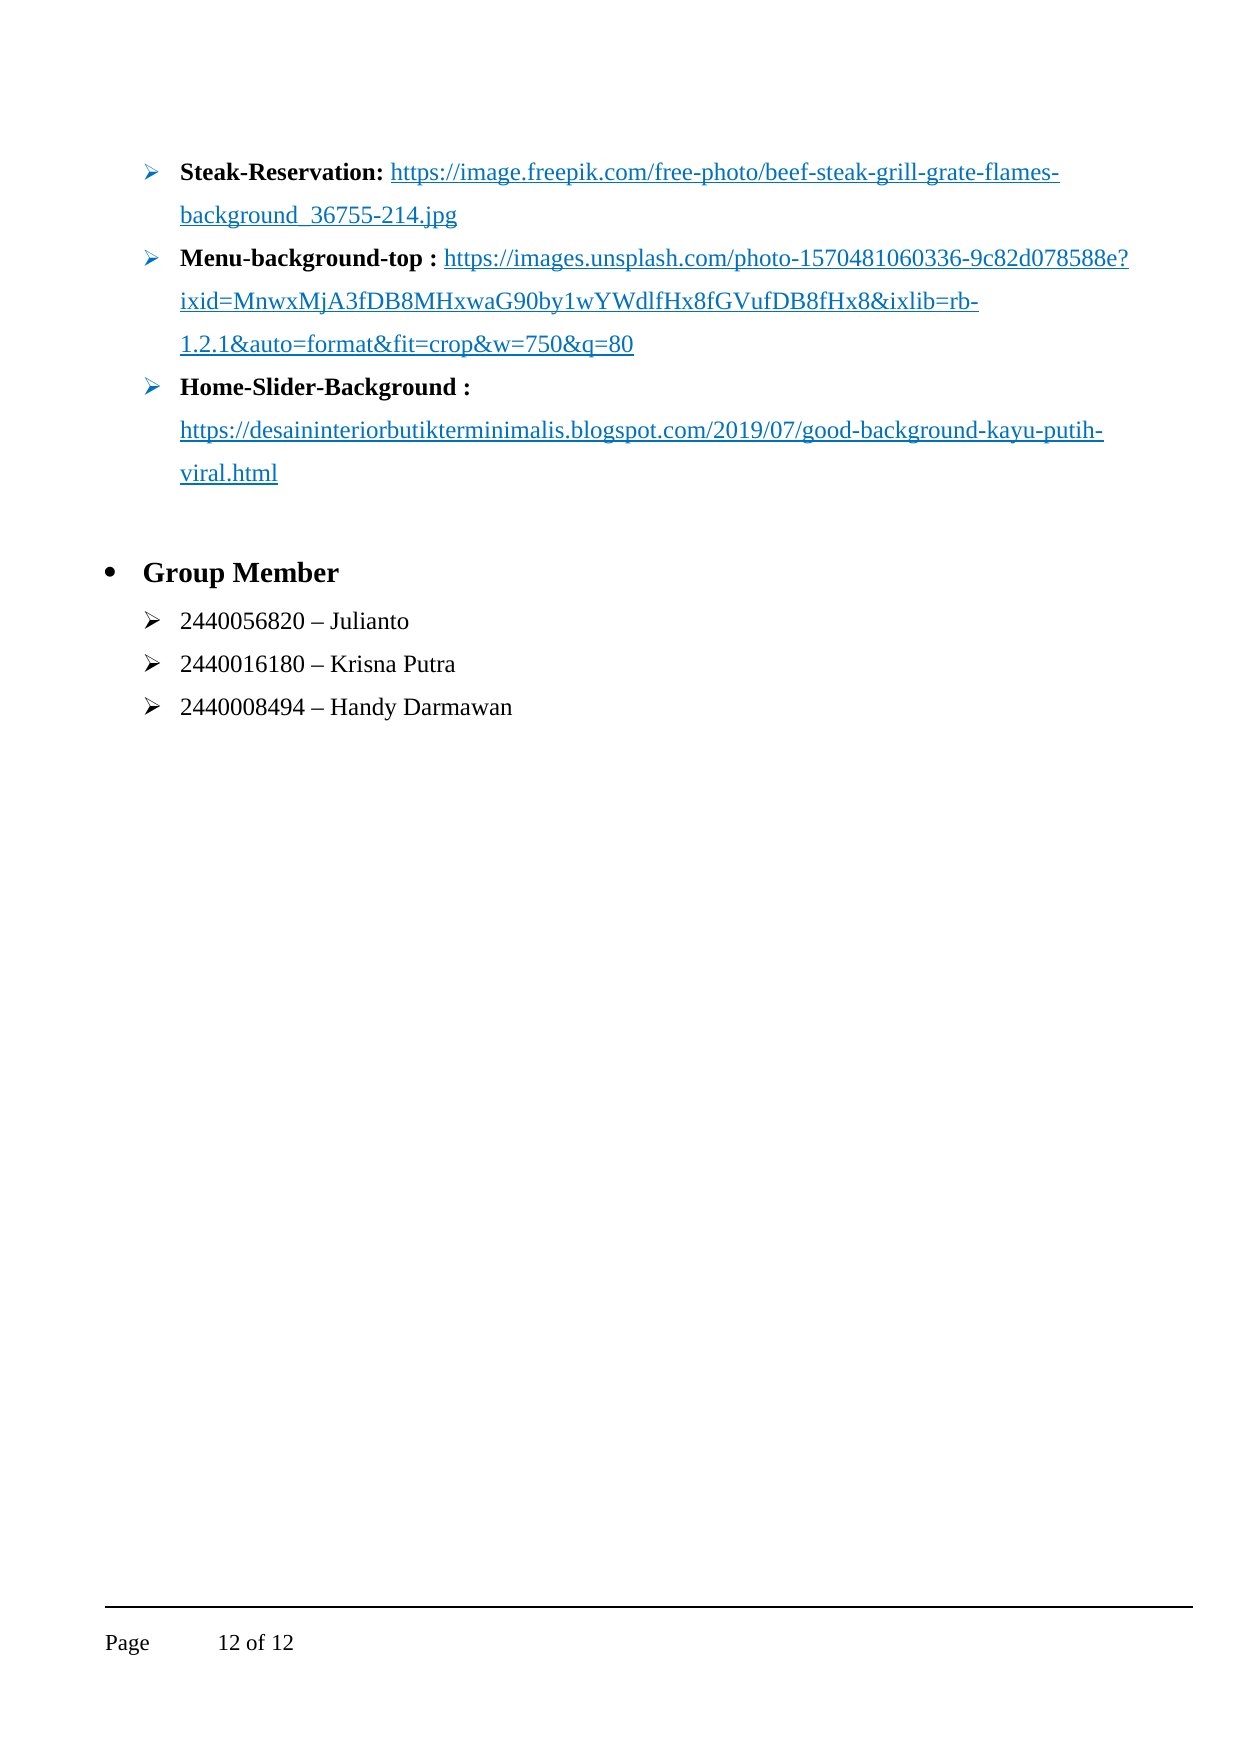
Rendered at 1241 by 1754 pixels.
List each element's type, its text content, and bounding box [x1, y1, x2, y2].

list Home-Slider-Background : https://desaininteriorbutikterminimalis.blogspot.com/2019/07/good-background-kayu-putih-viral.html [142, 372, 1135, 487]
list 2440016180 – Krisna Putra [142, 649, 1135, 678]
list 2440056820 – Julianto [142, 606, 1135, 634]
list Steak-Reservation: https://image.freepik.com/free-photo/beef-steak-grill-grate-flames-background_36755-214.jpg [142, 157, 1135, 228]
list Menu-background-top : https://images.unsplash.com/photo-1570481060336-9c82d078588e?ixid=MnwxMjA3fDB8MHxwaG90by1wYWdlfHx8fGVufDB8fHx8&ixlib=rb-1.2.1&auto=format&fit=crop&w=750&q=80 [142, 243, 1135, 358]
list Group Member [105, 555, 1135, 589]
list 2440008494 – Handy Darmawan [142, 692, 1135, 721]
